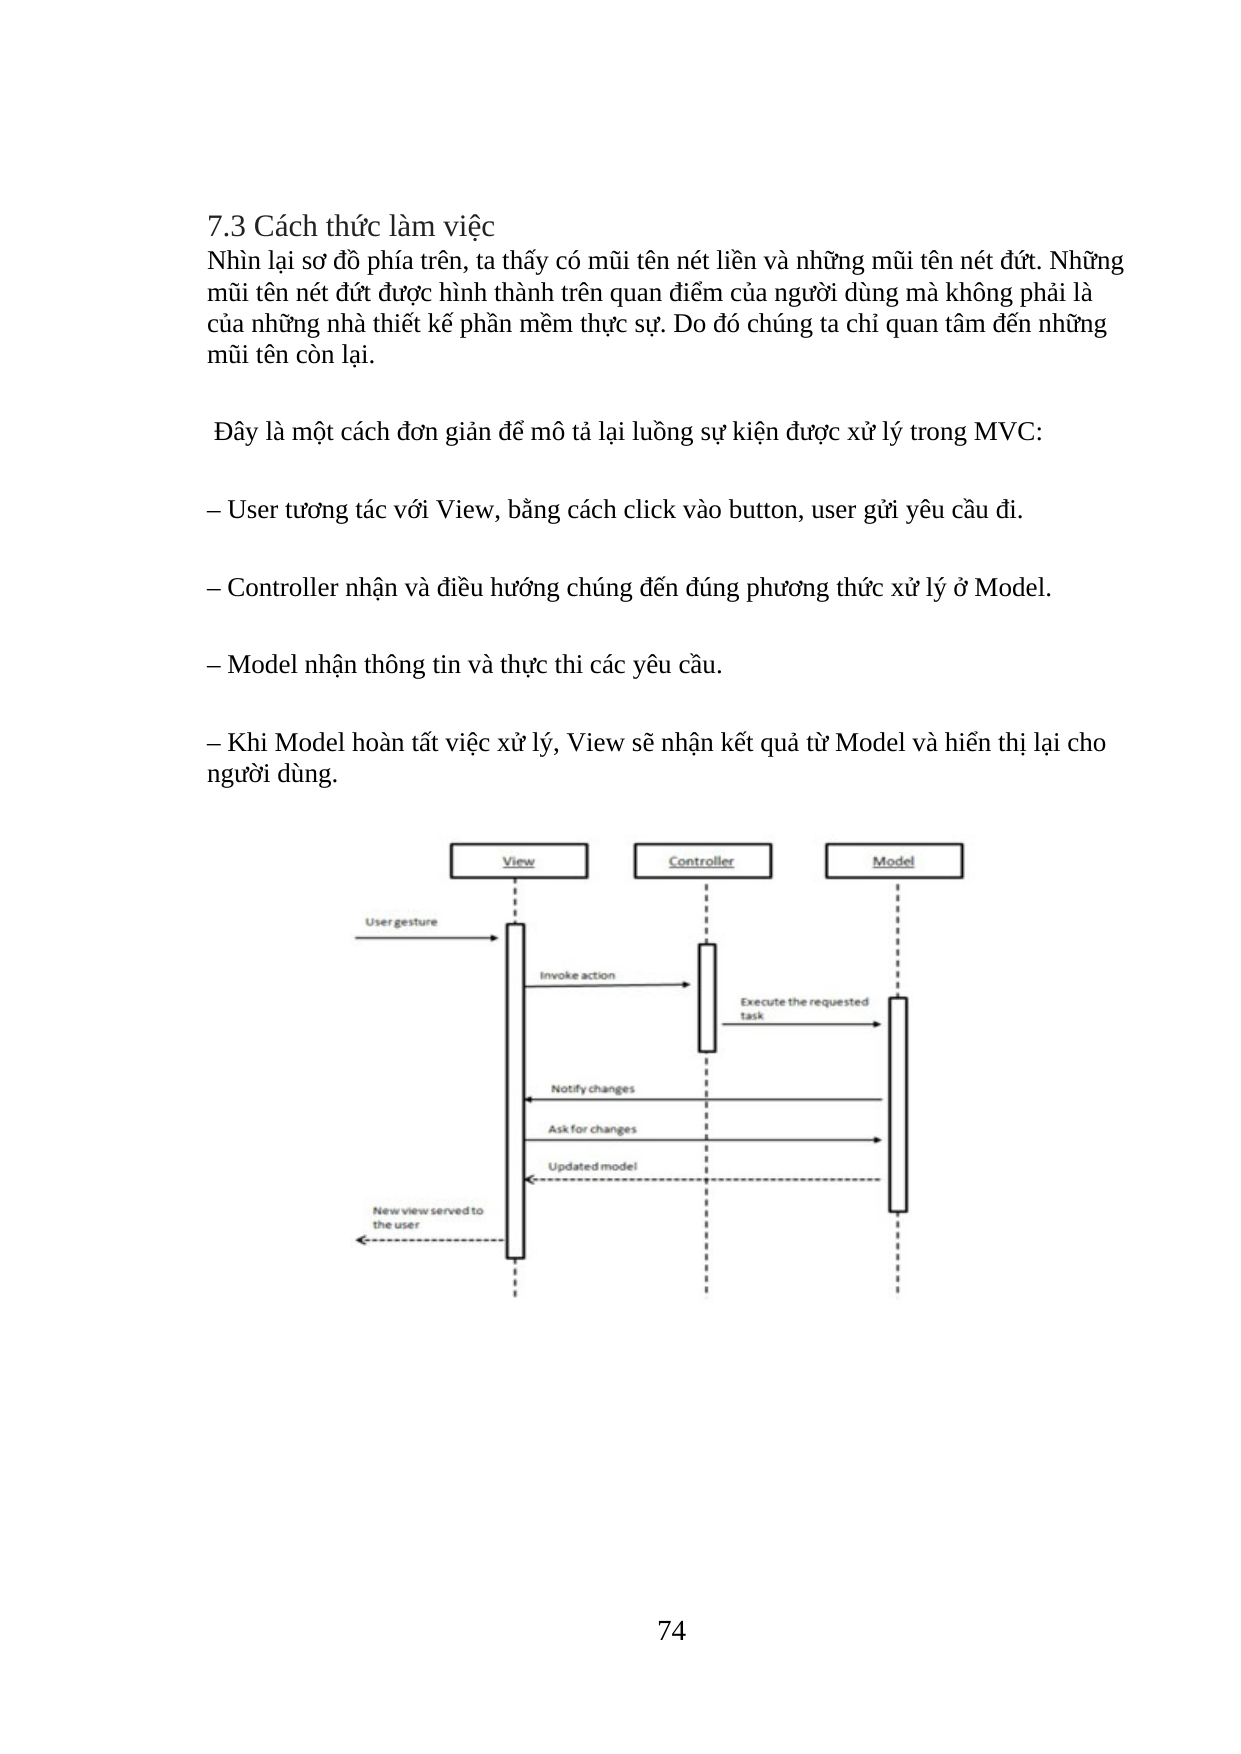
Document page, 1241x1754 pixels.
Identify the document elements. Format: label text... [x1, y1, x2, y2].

text Đây là một cách đơn giản để mô tả lại luồng sự kiện được xử lý trong MVC: [207, 416, 1126, 447]
text – Model nhận thông tin và thực thi các yêu cầu. [207, 648, 1126, 679]
text – User tương tác với View, bằng cách click vào button, user gửi yêu cầu đi. [207, 493, 1126, 524]
picture [350, 834, 976, 1304]
subtitle 7.3 Cách thức làm việc [207, 207, 1126, 243]
text – Khi Model hoàn tất việc xử lý, View sẽ nhận kết quả từ Model và hiển thị lại cho người dùng. [207, 726, 1126, 788]
text Nhìn lại sơ đồ phía trên, ta thấy có mũi tên nét liền và những mũi tên nét đứt. Những mũi tên nét đứt được hình thành trên quan điểm của người dùng mà không phải là của những nhà thiết kế phần mềm thực sự. Do đó chúng ta chỉ quan tâm đến những mũi tên còn lại. [207, 244, 1126, 369]
text – Controller nhận và điều hướng chúng đến đúng phương thức xử lý ở Model. [207, 571, 1126, 602]
